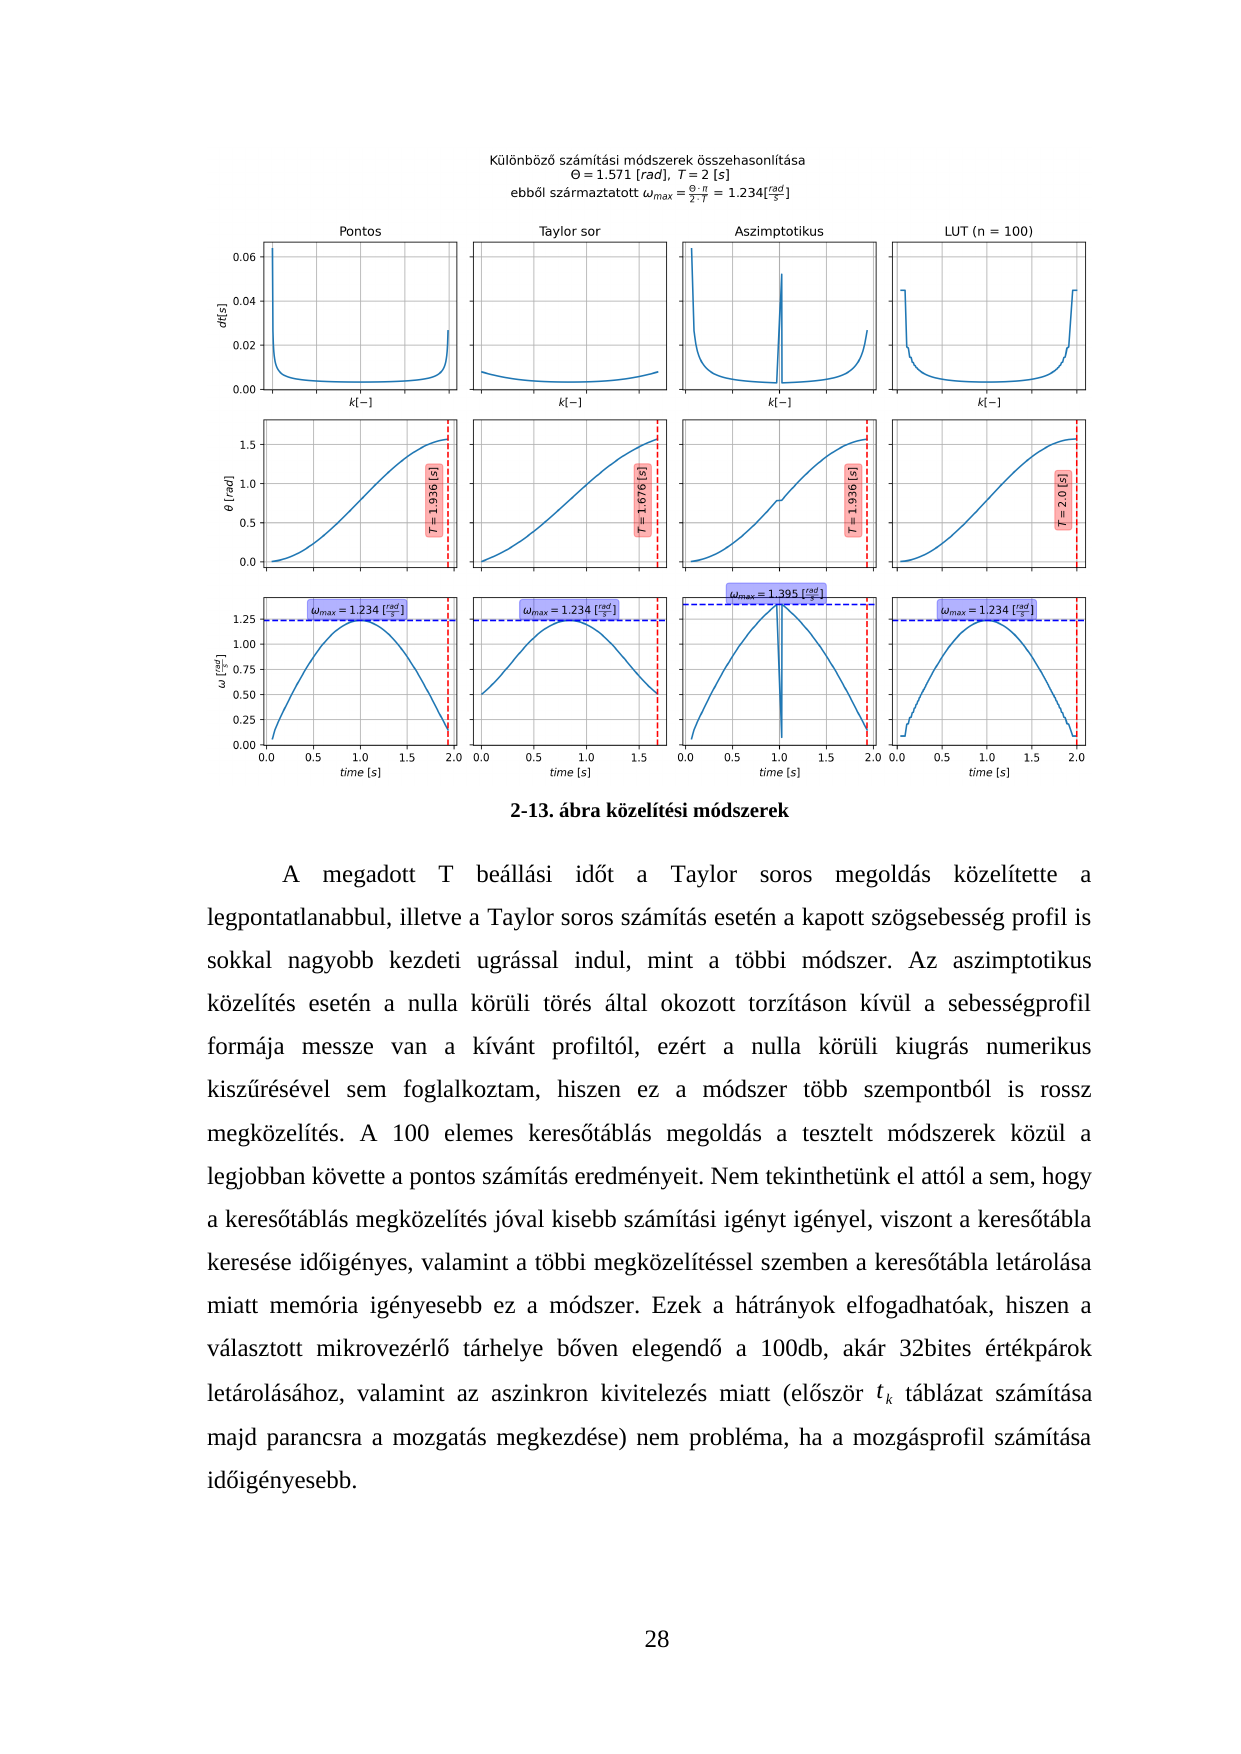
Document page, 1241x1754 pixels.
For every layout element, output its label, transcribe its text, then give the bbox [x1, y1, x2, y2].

text A megadott T beállási időt a Taylor soros megoldás közelítette a legpontatlanabbul, illetve a Taylor soros számítás esetén a kapott szögsebesség profil is sokkal nagyobb kezdeti ugrással indul, mint a többi módszer. Az aszimptotikus közelítés esetén a nulla körüli törés által okozott torzításon kívül a sebességprofil formája messze van a kívánt profiltól, ezért a nulla körüli kiugrás numerikus kiszűrésével sem foglalkoztam, hiszen ez a módszer több szempontból is rossz megközelítés. A 100 elemes keresőtáblás megoldás a tesztelt módszerek közül a legjobban követte a pontos számítás eredményeit. Nem tekinthetünk el attól a sem, hogy a keresőtáblás megközelítés jóval kisebb számítási igényt igényel, viszont a keresőtábla keresése időigényes, valamint a többi megközelítéssel szemben a keresőtábla letárolása miatt memória igényesebb ez a módszer. Ezek a hátrányok elfogadhatóak, hiszen a választott mikrovezérlő tárhelye bőven elegendő a 100db, akár 32bites értékpárok letárolásához, valamint az aszinkron kivitelezés miatt (először táblázat számítása majd parancsra a mozgatás megkezdése) nem probléma, ha a mozgásprofil számítása időigényesebb. [207, 859, 1092, 1494]
picture [206, 147, 1093, 786]
